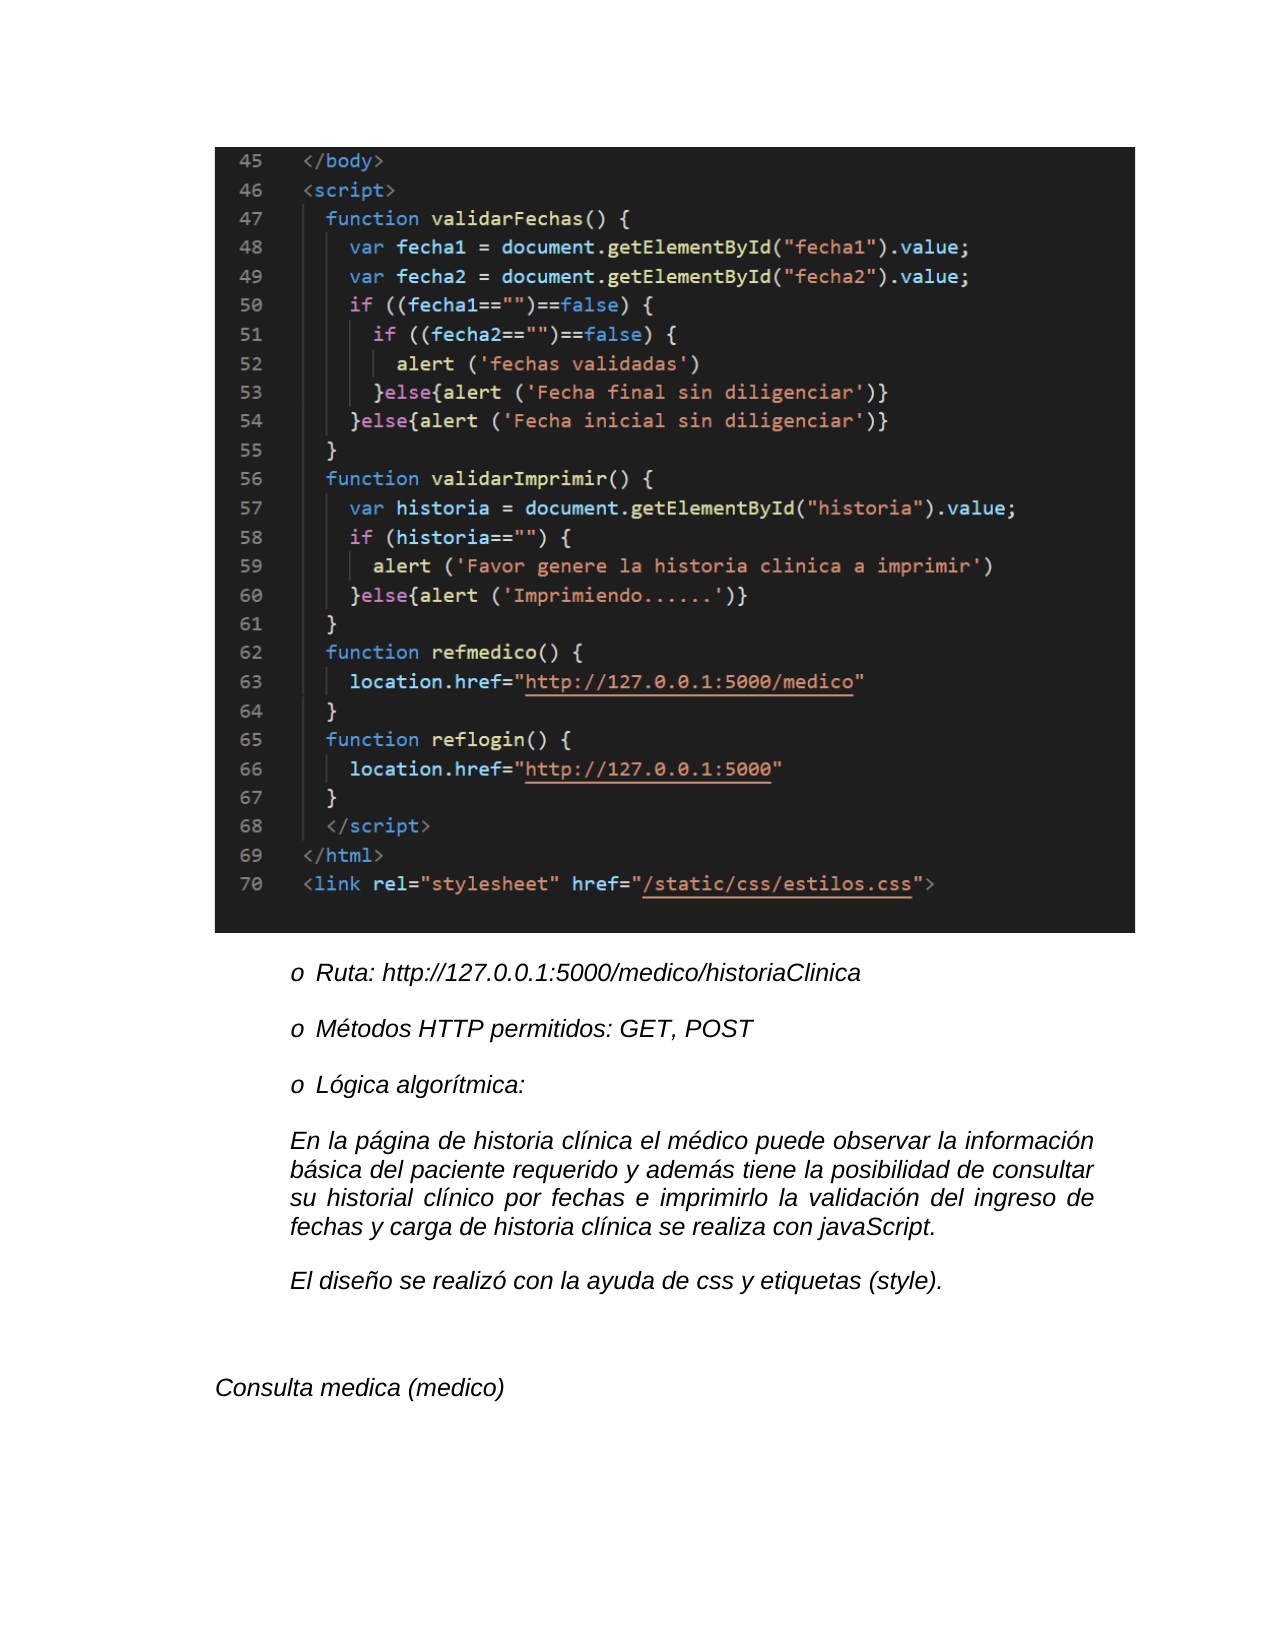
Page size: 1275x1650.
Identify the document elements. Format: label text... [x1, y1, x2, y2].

text o Ruta: http://127.0.0.1:5000/medico/historiaClinica [290, 958, 1098, 989]
text El diseño se realizó con la ayuda de css y etiquetas (style). [290, 1266, 1098, 1294]
text Consulta medica (medico) [215, 1373, 1098, 1402]
text o Lógica algorítmica: [290, 1070, 1098, 1101]
text o Métodos HTTP permitidos: GET, POST [290, 1014, 1098, 1045]
text En la página de historia clínica el médico puede observar la información básica del paciente requerido y además tiene la posibilidad de consultar su historial clínico por fechas e imprimirlo la validación del ingreso de fechas y carga de historia clínica se realiza con javaScript. [290, 1126, 1098, 1241]
picture [214, 147, 1136, 933]
